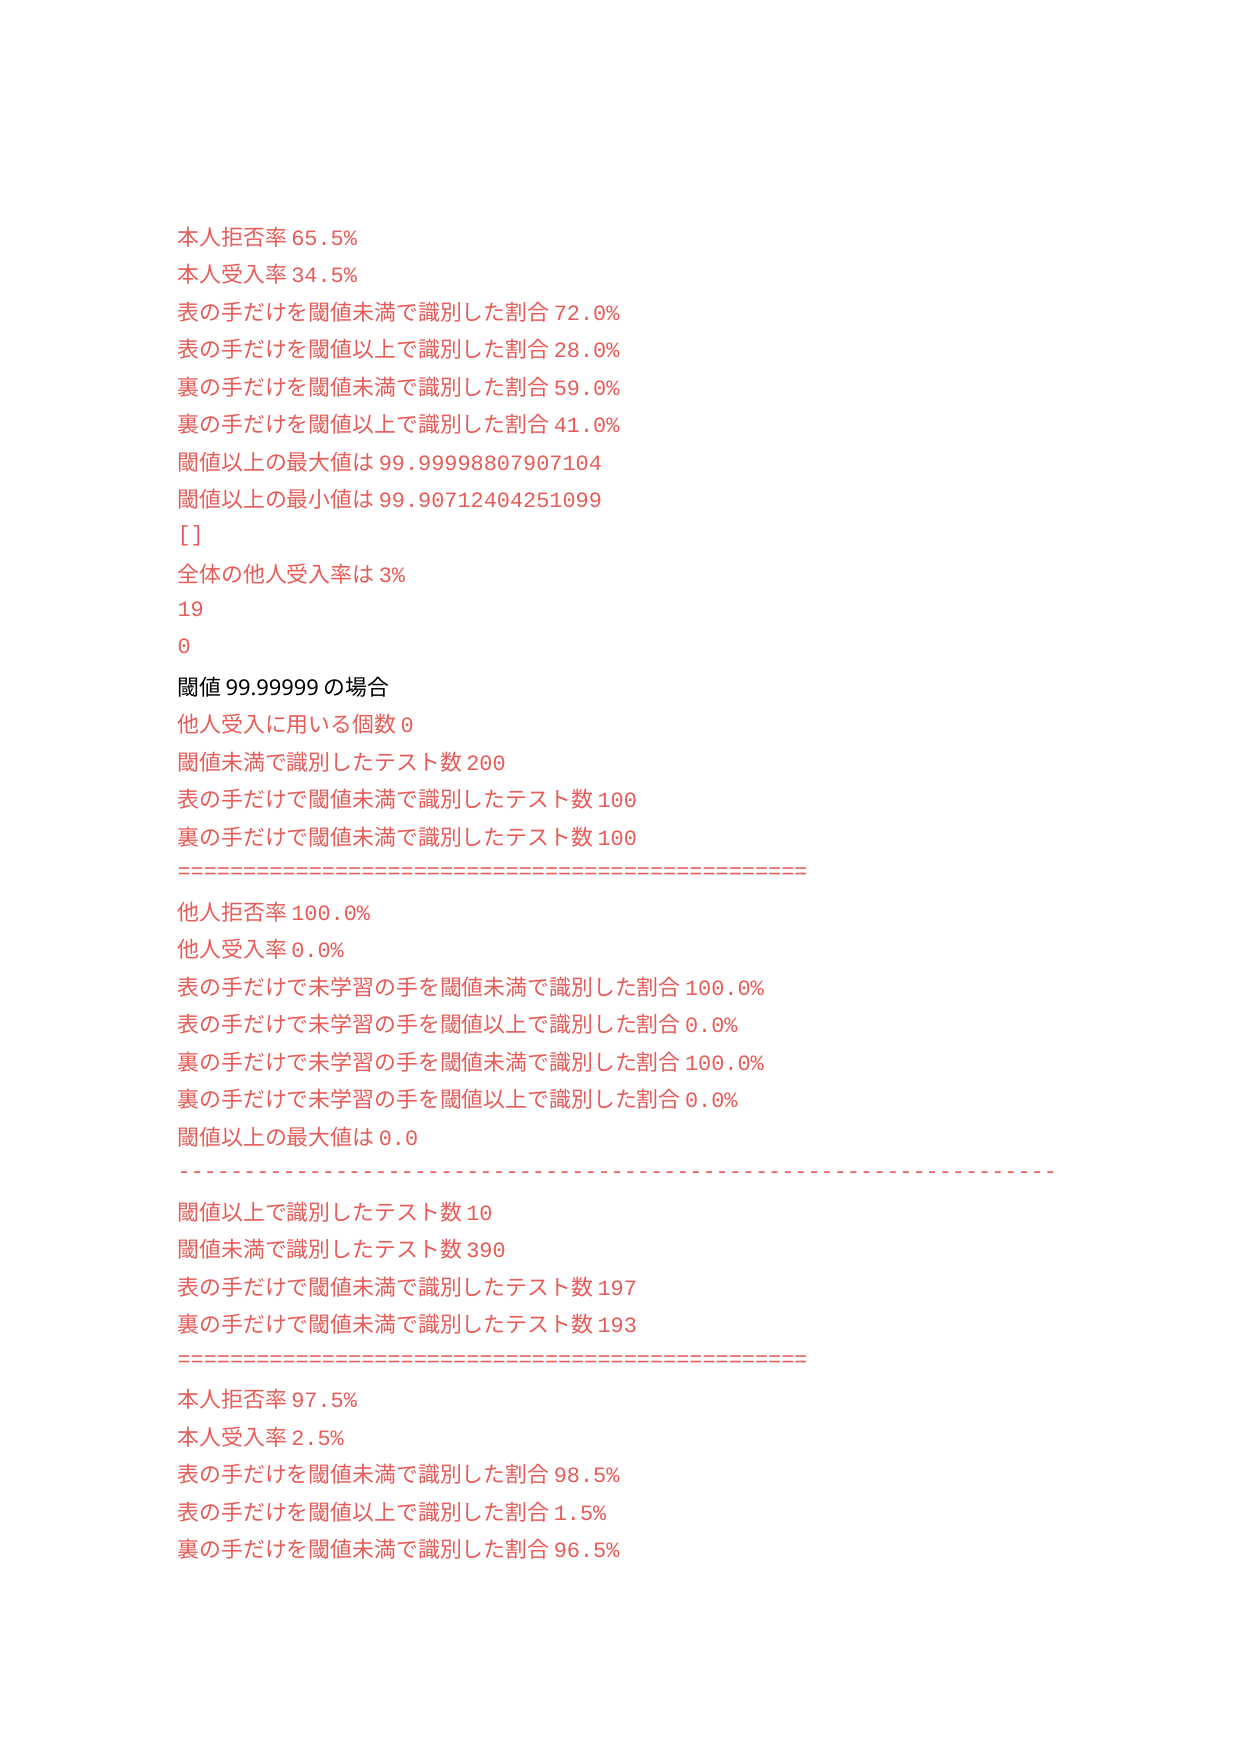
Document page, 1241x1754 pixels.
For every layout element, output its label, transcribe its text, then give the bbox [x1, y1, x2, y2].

text 閾値未満で識別したテスト数390 [177, 1229, 1063, 1267]
text 表の手だけで未学習の手を閾値未満で識別した割合100.0% [177, 967, 1063, 1004]
text 表の手だけを閾値未満で識別した割合98.5% [177, 1454, 1063, 1492]
text 本人拒否率65.5% [177, 217, 1063, 254]
text 19 [177, 592, 1063, 629]
text 本人受入率2.5% [177, 1417, 1063, 1454]
text 表の手だけを閾値以上で識別した割合1.5% [177, 1492, 1063, 1529]
text 閾値99.99999の場合 [177, 667, 1063, 704]
text ================================================ [177, 854, 1063, 892]
text 閾値以上の最小値は99.90712404251099 [177, 479, 1063, 517]
text 表の手だけを閾値以上で識別した割合28.0% [177, 329, 1063, 367]
text 裏の手だけで未学習の手を閾値以上で識別した割合0.0% [177, 1079, 1063, 1117]
text 他人拒否率100.0% [177, 892, 1063, 929]
text 全体の他人受入率は3% [177, 554, 1063, 592]
text 閾値以上の最大値は0.0 [177, 1117, 1063, 1154]
text 閾値未満で識別したテスト数200 [177, 742, 1063, 779]
text 表の手だけで閾値未満で識別したテスト数100 [177, 779, 1063, 817]
text [] [177, 517, 1063, 554]
text ------------------------------------------------------------------- [177, 1154, 1063, 1192]
text 裏の手だけで閾値未満で識別したテスト数193 [177, 1304, 1063, 1342]
text 表の手だけで未学習の手を閾値以上で識別した割合0.0% [177, 1004, 1063, 1042]
text 本人受入率34.5% [177, 254, 1063, 292]
text 閾値以上で識別したテスト数10 [177, 1192, 1063, 1229]
text 他人受入率0.0% [177, 929, 1063, 967]
text 裏の手だけを閾値未満で識別した割合96.5% [177, 1529, 1063, 1567]
text 表の手だけで閾値未満で識別したテスト数197 [177, 1267, 1063, 1304]
text 裏の手だけで閾値未満で識別したテスト数100 [177, 817, 1063, 854]
text 他人受入に用いる個数0 [177, 704, 1063, 742]
text 閾値以上の最大値は99.99998807907104 [177, 442, 1063, 479]
text 裏の手だけを閾値以上で識別した割合41.0% [177, 404, 1063, 442]
text 裏の手だけを閾値未満で識別した割合59.0% [177, 367, 1063, 404]
text 本人拒否率97.5% [177, 1379, 1063, 1417]
text 表の手だけを閾値未満で識別した割合72.0% [177, 292, 1063, 329]
text 裏の手だけで未学習の手を閾値未満で識別した割合100.0% [177, 1042, 1063, 1079]
text ================================================ [177, 1342, 1063, 1379]
text 0 [177, 629, 1063, 667]
